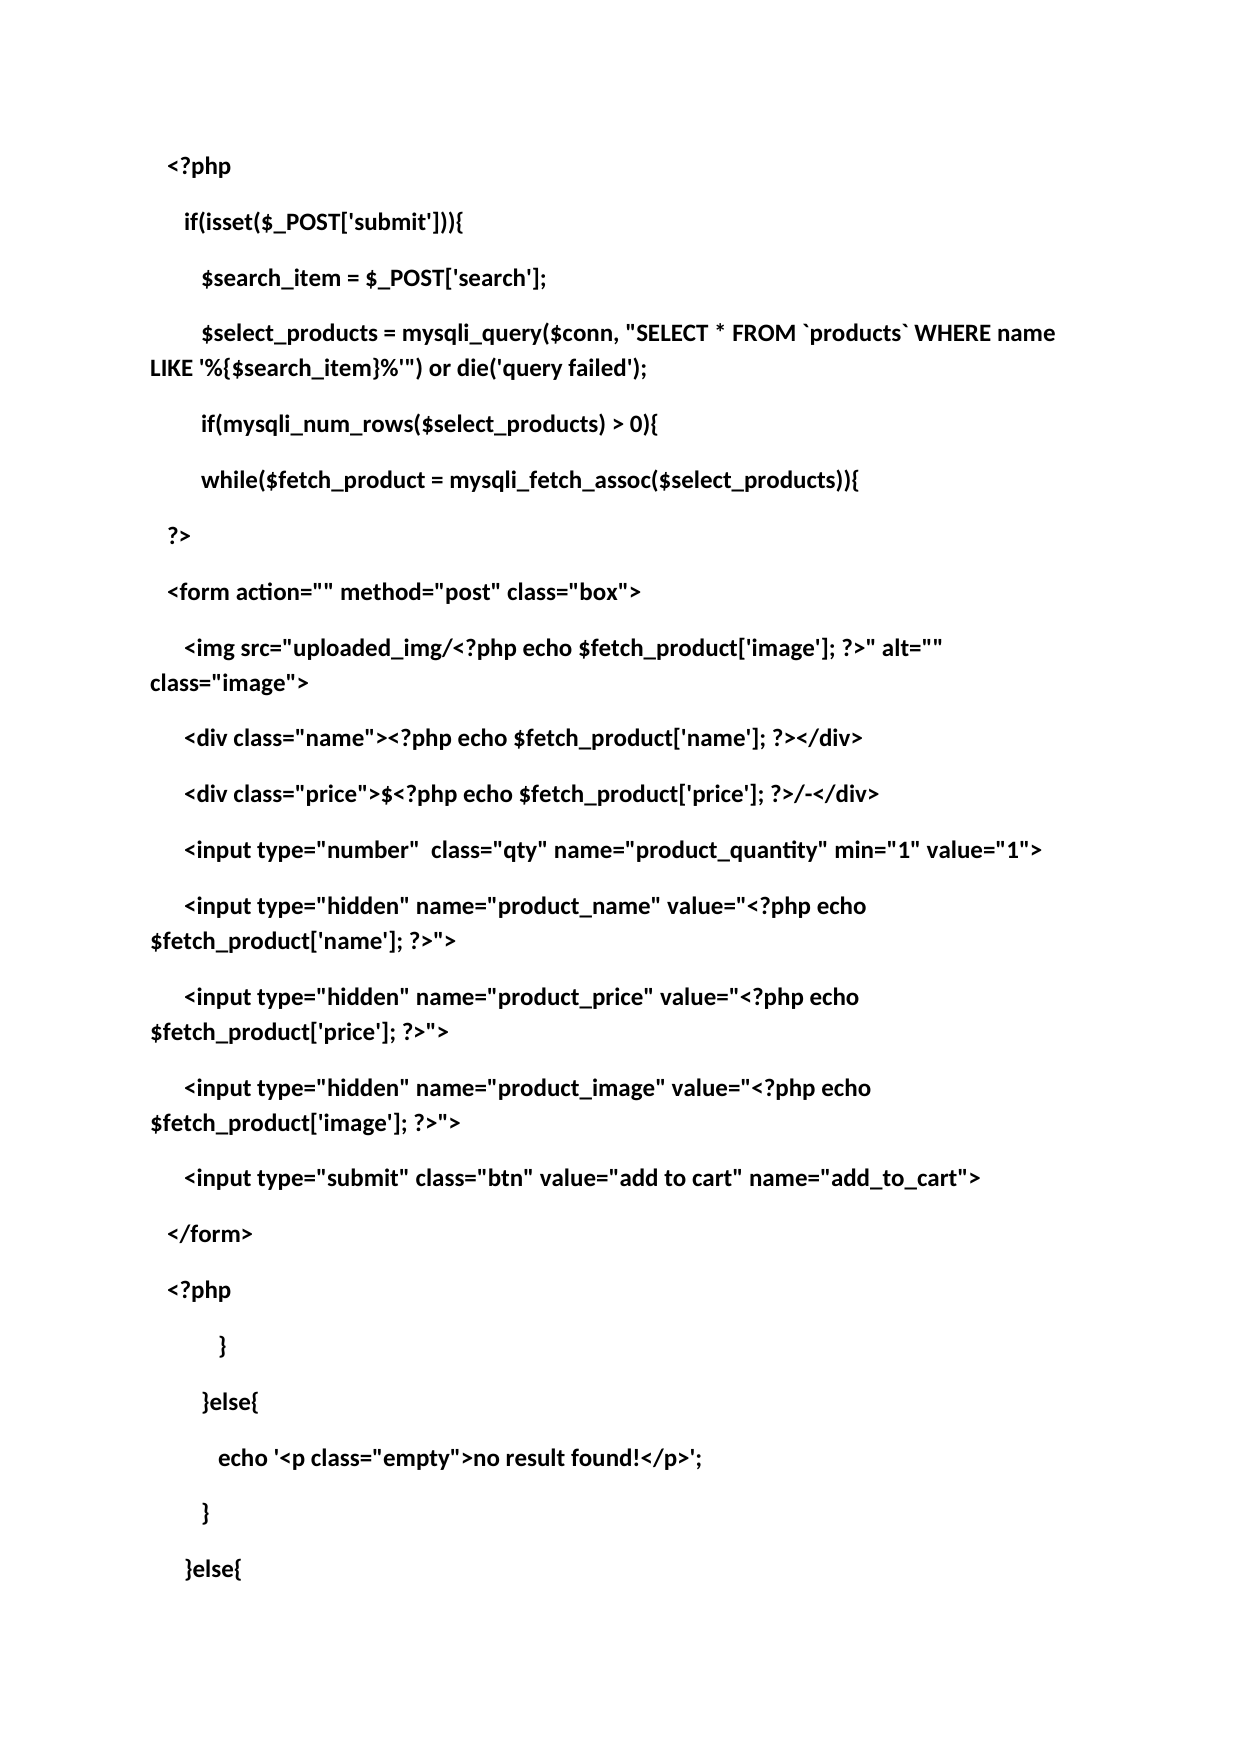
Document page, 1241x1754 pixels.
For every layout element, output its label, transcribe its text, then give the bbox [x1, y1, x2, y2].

text <?php [150, 150, 1090, 181]
text ?> [150, 520, 1090, 551]
text <input type="number" class="qty" name="product_quantity" min="1" value="1"> [150, 834, 1090, 865]
text <?php [150, 1274, 1090, 1305]
text $select_products = mysqli_query($conn, "SELECT * FROM `products` WHERE name LIKE '%{$search_item}%'") or die('query failed'); [150, 317, 1090, 383]
text <div class="name"><?php echo $fetch_product['name']; ?></div> [150, 722, 1090, 753]
text $search_item = $_POST['search']; [150, 262, 1090, 292]
text <input type="hidden" name="product_price" value="<?php echo $fetch_product['price']; ?>"> [150, 981, 1090, 1046]
text }else{ [150, 1553, 1090, 1584]
text </form> [150, 1218, 1090, 1249]
text }else{ [150, 1386, 1090, 1416]
text <form action="" method="post" class="box"> [150, 576, 1090, 606]
text if(mysqli_num_rows($select_products) > 0){ [150, 408, 1090, 439]
text <input type="hidden" name="product_name" value="<?php echo $fetch_product['name']; ?>"> [150, 890, 1090, 956]
text <input type="submit" class="btn" value="add to cart" name="add_to_cart"> [150, 1162, 1090, 1193]
text if(isset($_POST['submit'])){ [150, 206, 1090, 236]
text echo '<p class="empty">no result found!</p>'; [150, 1442, 1090, 1472]
text while($fetch_product = mysqli_fetch_assoc($select_products)){ [150, 464, 1090, 495]
text <div class="price">$<?php echo $fetch_product['price']; ?>/-</div> [150, 778, 1090, 809]
text } [150, 1497, 1090, 1528]
text <img src="uploaded_img/<?php echo $fetch_product['image']; ?>" alt="" class="image"> [150, 632, 1090, 697]
text } [150, 1330, 1090, 1361]
text <input type="hidden" name="product_image" value="<?php echo $fetch_product['image']; ?>"> [150, 1072, 1090, 1137]
